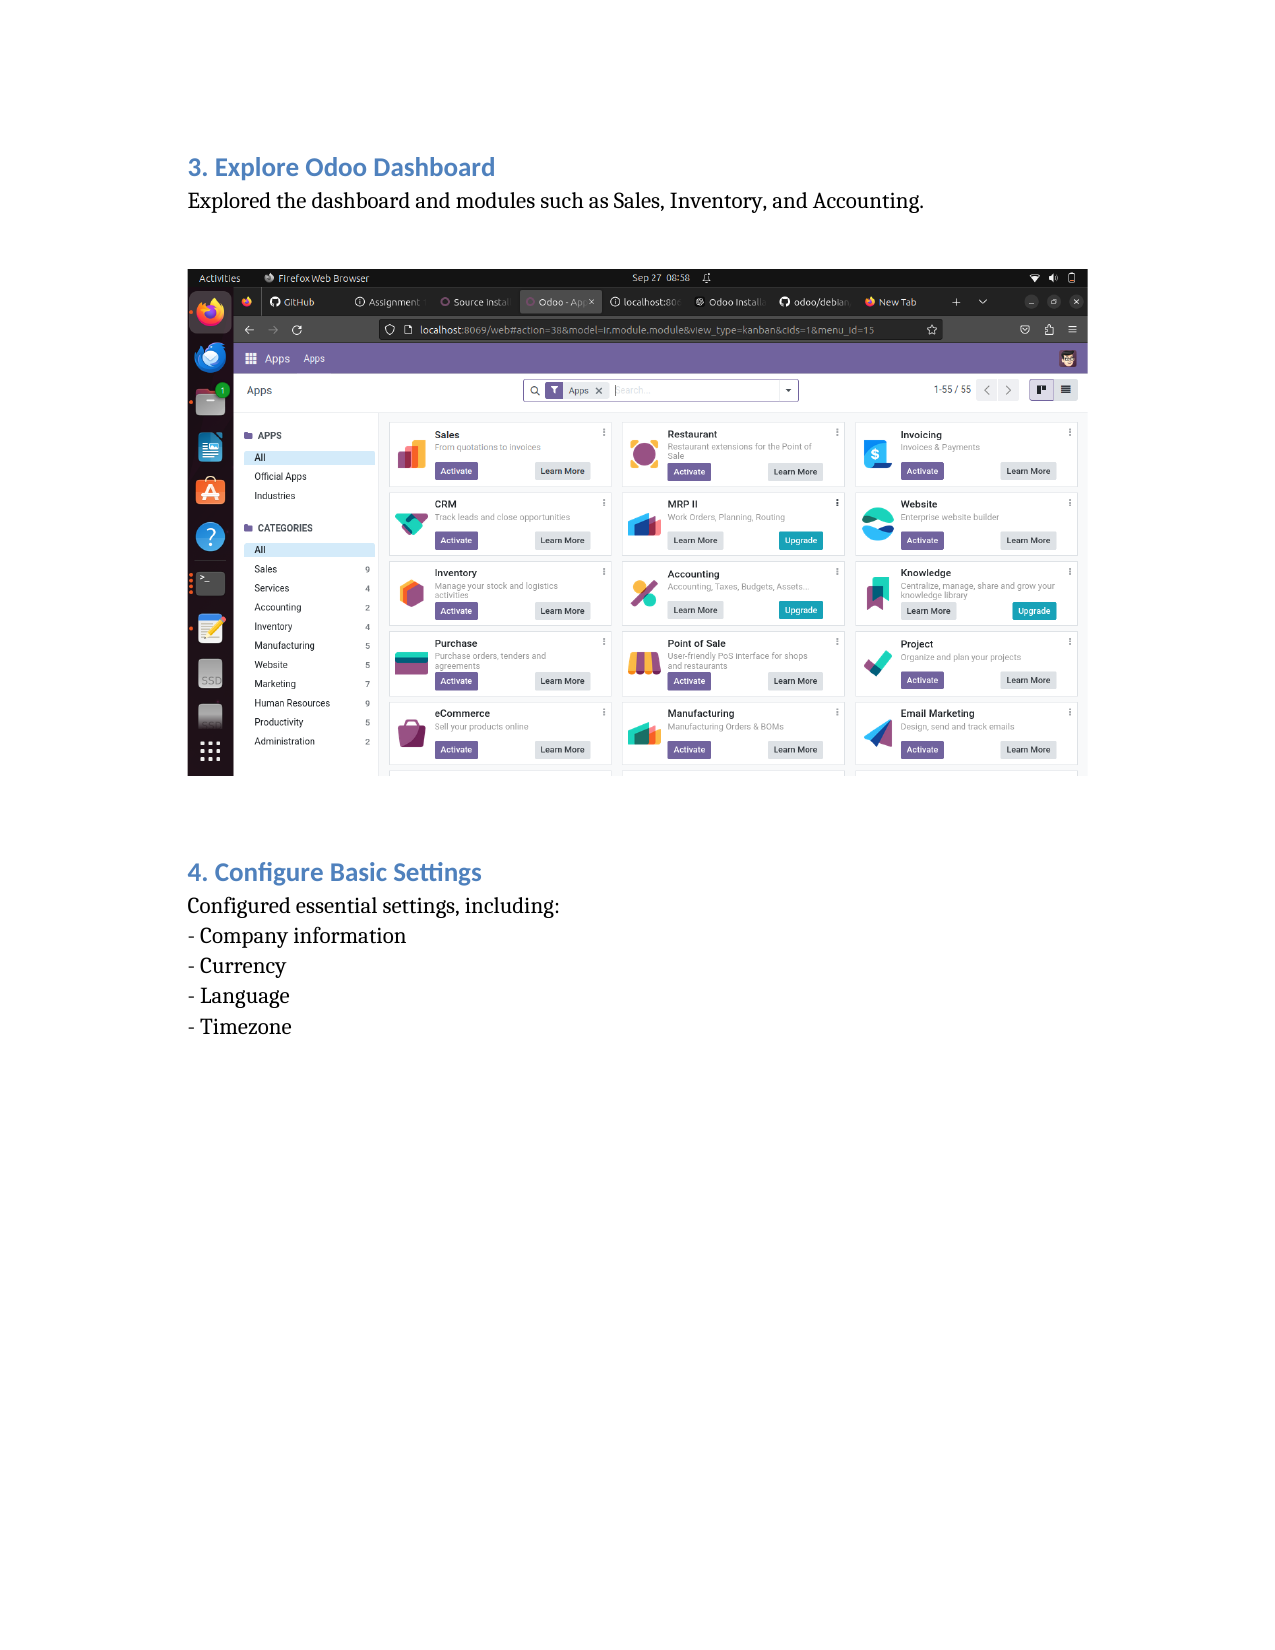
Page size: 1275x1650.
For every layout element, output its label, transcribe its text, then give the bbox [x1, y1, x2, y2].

picture [187, 269, 1088, 776]
subtitle 4. Configure Basic Settings [187, 855, 1087, 888]
text Configured essential settings, including: - Company information - Currency - Language - Timezone [187, 893, 1087, 1070]
text Explored the dashboard and modules such as Sales, Inventory, and Accounting. [187, 188, 1087, 244]
subtitle 3. Explore Odoo Dashboard [187, 150, 1087, 183]
